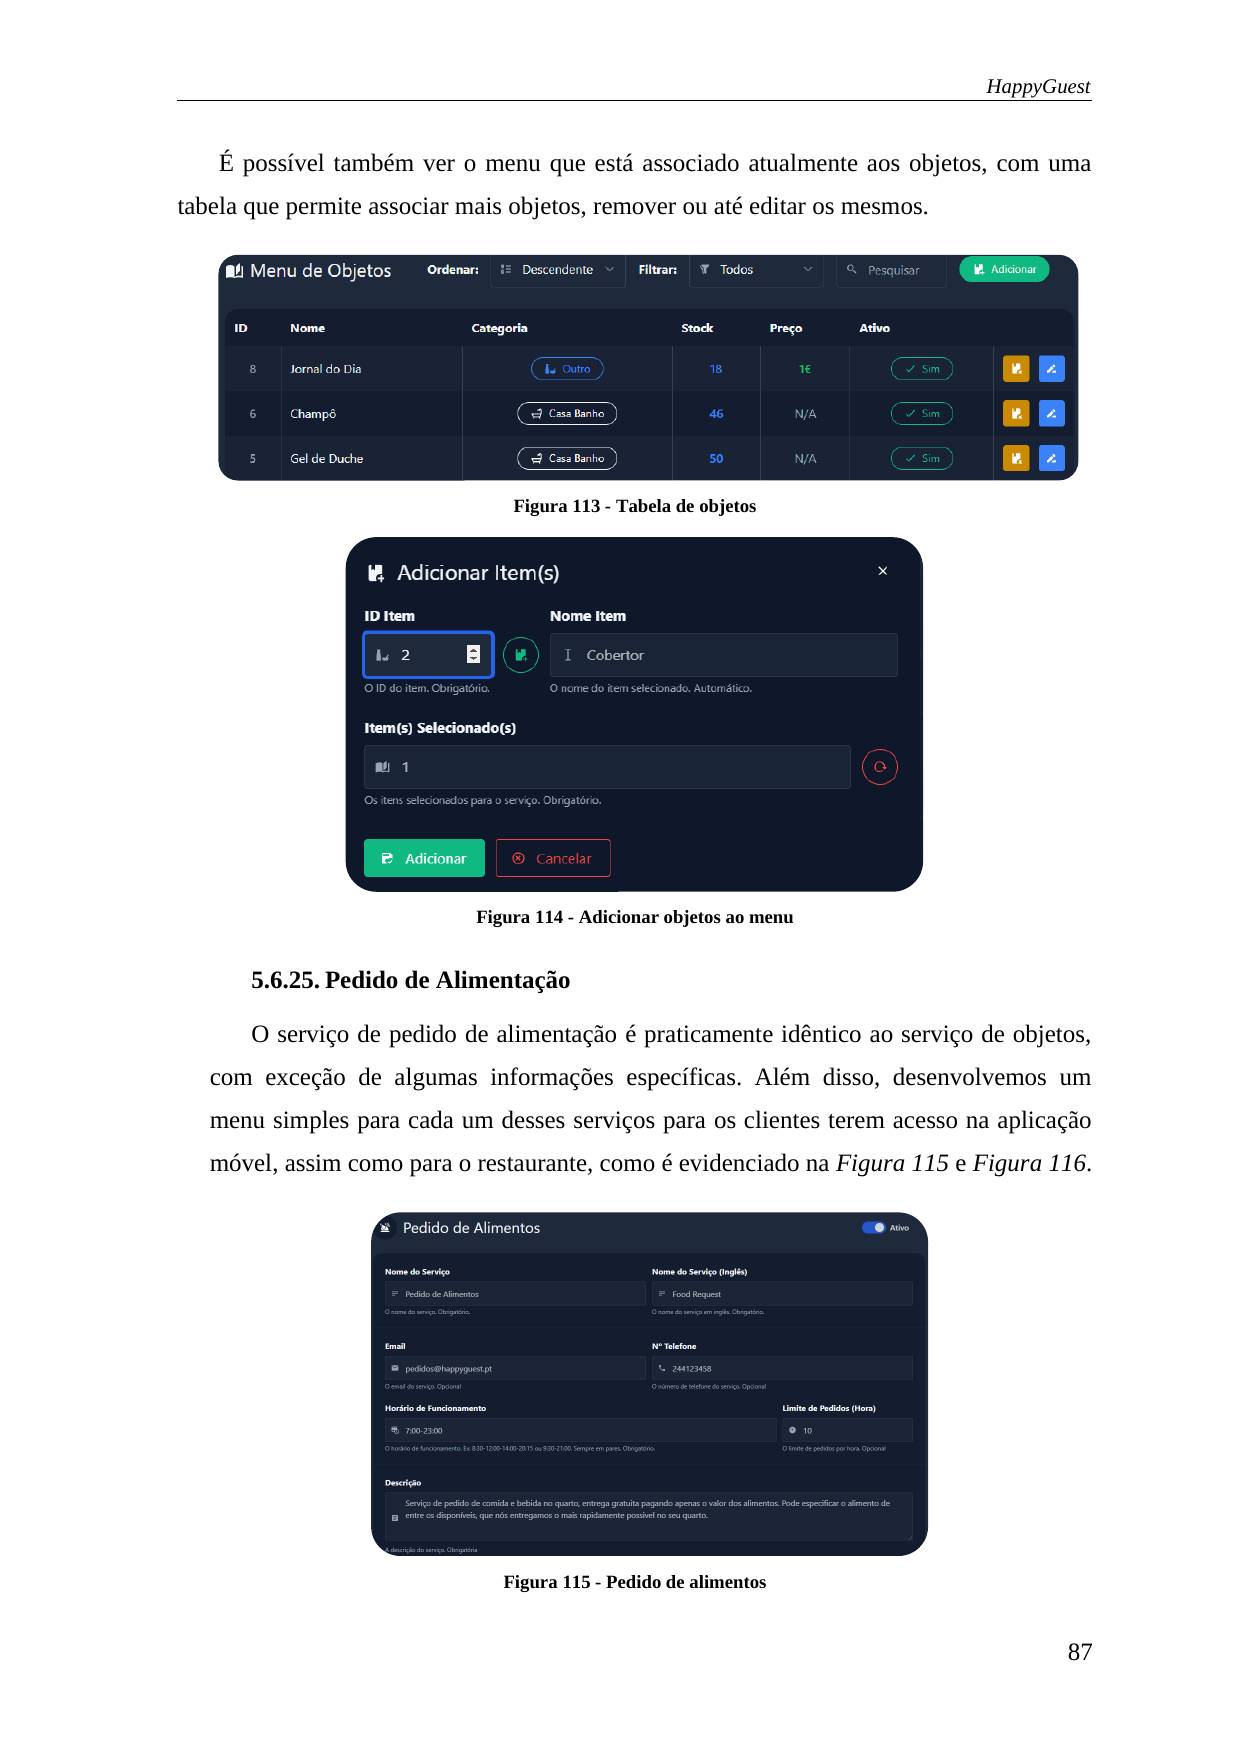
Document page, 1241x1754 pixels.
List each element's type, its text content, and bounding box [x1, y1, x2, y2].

picture [371, 1212, 929, 1556]
text Figura 113 - Tabela de objetos [177, 495, 1092, 516]
text Figura 115 - Pedido de alimentos [177, 1571, 1092, 1592]
text Figura 114 - Adicionar objetos ao menu [177, 906, 1092, 928]
picture [218, 254, 1079, 481]
text O serviço de pedido de alimentação é praticamente idêntico ao serviço de objetos, com exceção de algumas informações específicas. Além disso, desenvolvemos um menu simples para cada um desses serviços para os clientes terem acesso na aplicação móvel, assim como para o restaurante, como é evidenciado na Figura 115 e Figura 116. [209, 1019, 1092, 1177]
subtitle Pedido de Alimentação [251, 965, 1092, 994]
picture [345, 537, 924, 892]
text É possível também ver o menu que está associado atualmente aos objetos, com uma tabela que permite associar mais objetos, remover ou até editar os mesmos. [177, 148, 1092, 219]
